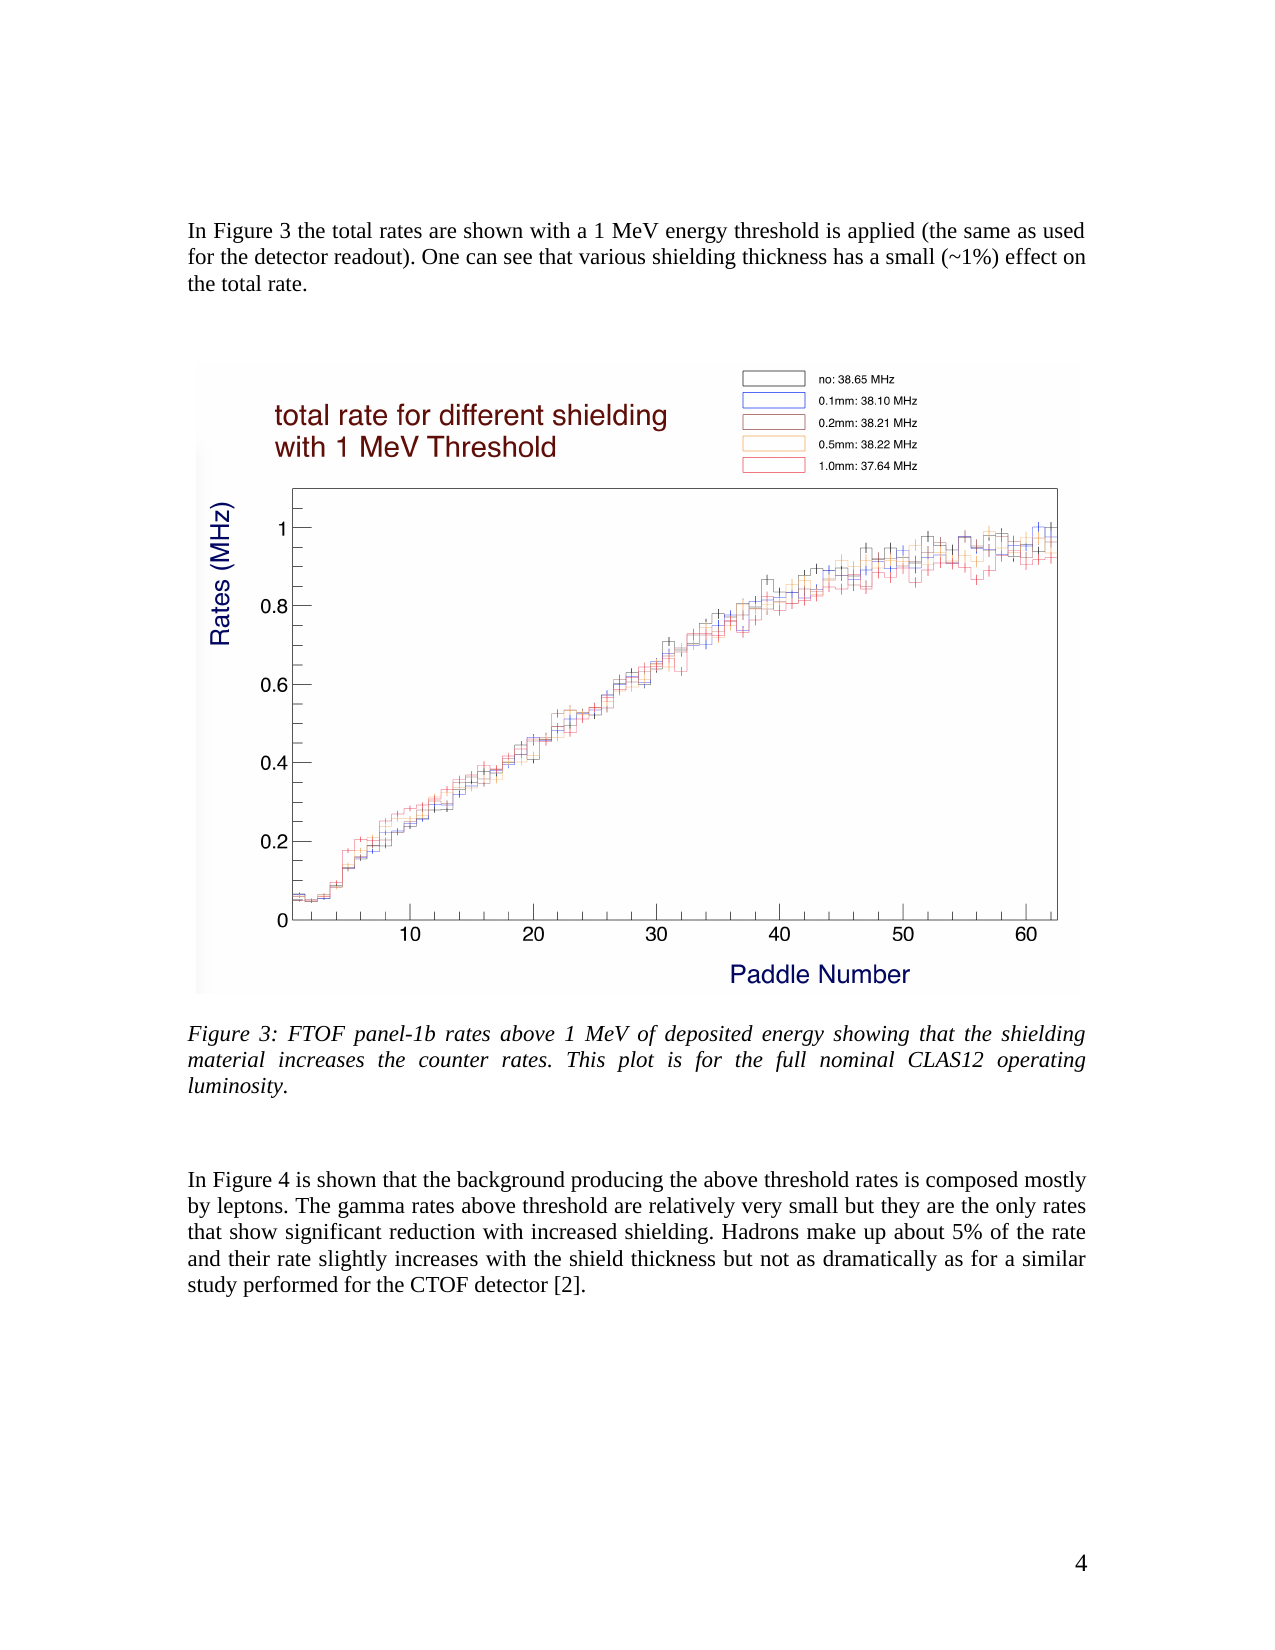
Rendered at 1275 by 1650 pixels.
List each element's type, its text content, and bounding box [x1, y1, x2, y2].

text Figure 3: FTOF panel-1b rates above 1 MeV of deposited energy showing that the shielding material increases the counter rates. This plot is for the full nominal CLAS12 operating luminosity. [187, 1019, 1087, 1099]
text In Figure 3 the total rates are shown with a 1 MeV energy threshold is applied (the same as used for the detector readout). One can see that various shielding thickness has a small (~1%) effect on the total rate. [187, 217, 1087, 296]
text In Figure 4 is shown that the background producing the above threshold rates is composed mostly by leptons. The gamma rates above threshold are relatively very small but they are the only rates that show significant reduction with increased shielding. Hadrons make up about 5% of the rate and their rate slightly increases with the shield thickness but not as dramatically as for a similar study performed for the CTOF detector [2]. [187, 1166, 1087, 1297]
picture [195, 363, 1080, 994]
